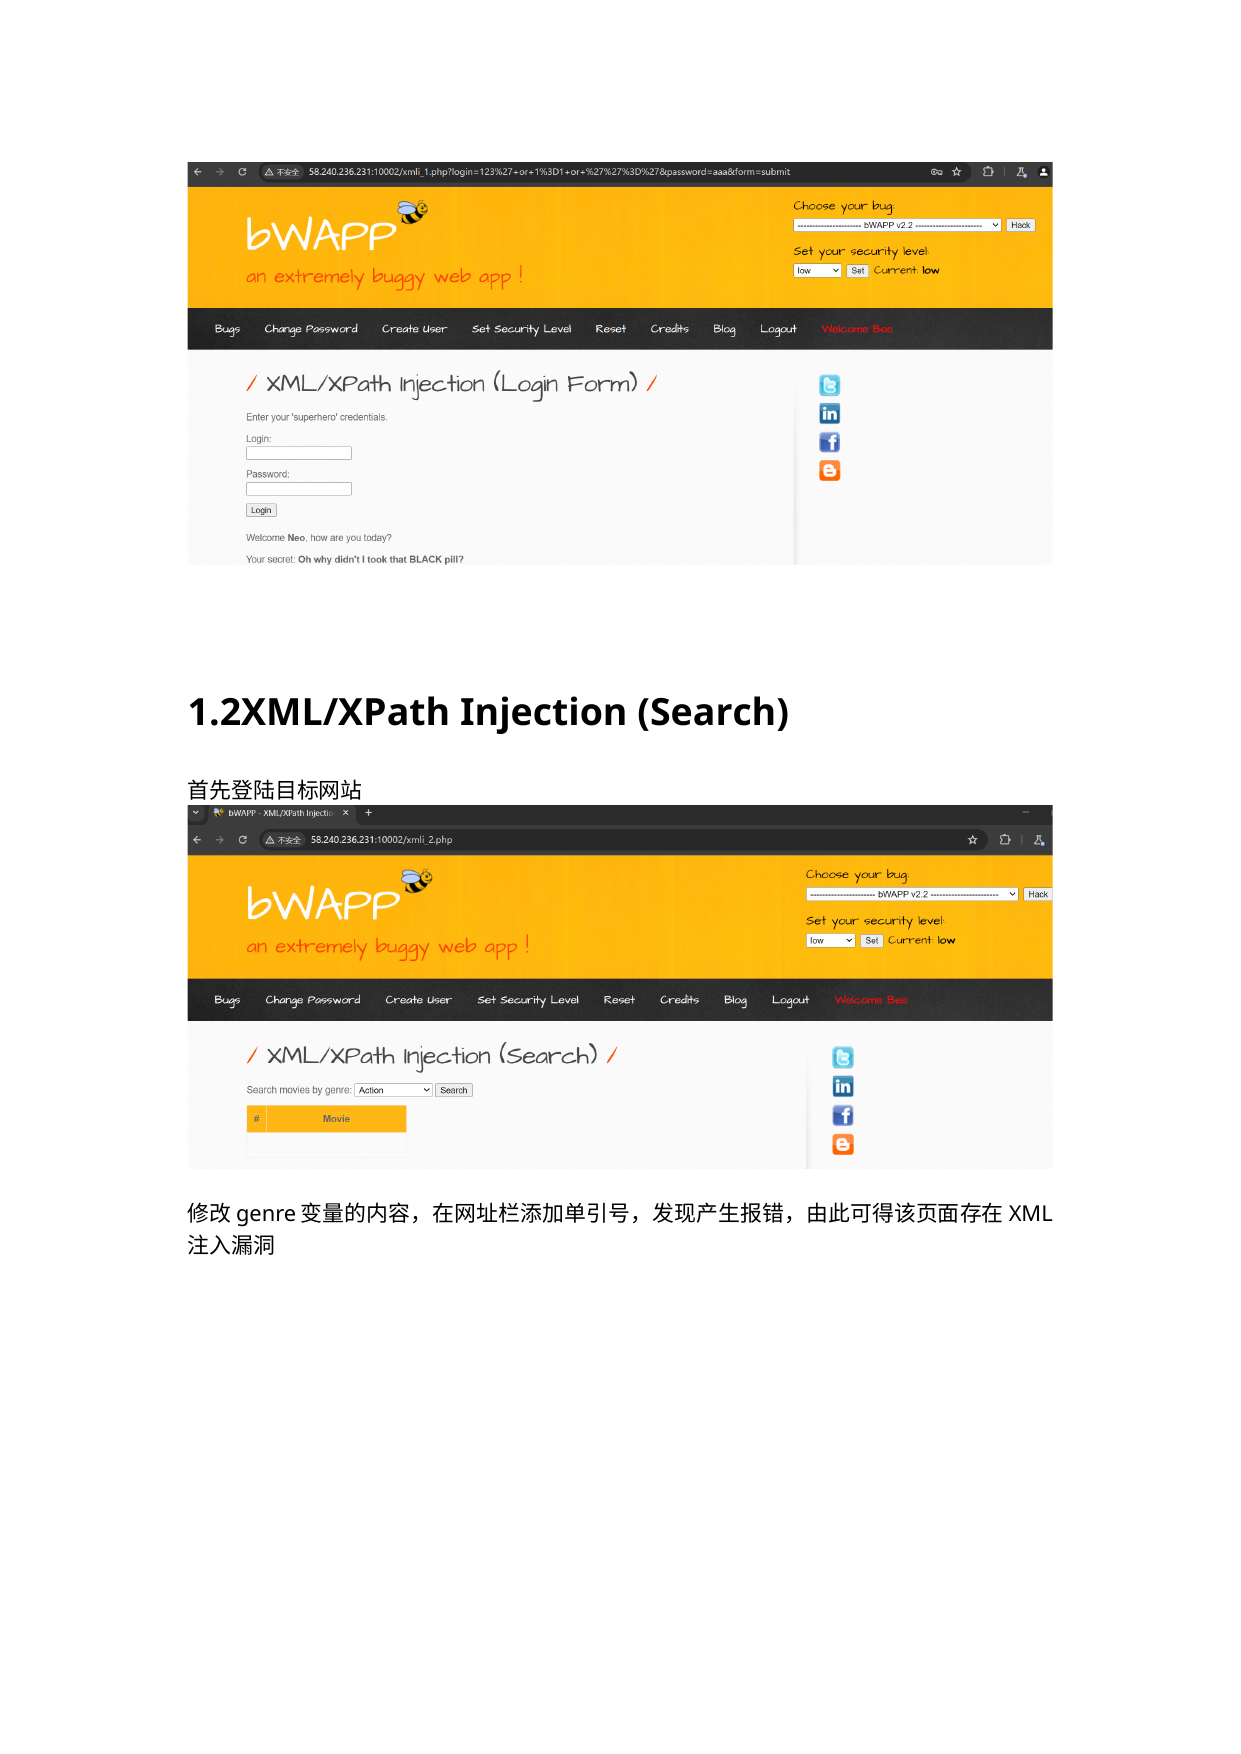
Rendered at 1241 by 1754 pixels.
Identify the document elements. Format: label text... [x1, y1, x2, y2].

picture [187, 805, 1053, 1169]
text 修改genre变量的内容，在网址栏添加单引号，发现产生报错，由此可得该页面存在XML注入漏洞 [187, 1195, 1053, 1260]
subtitle 1.2XML/XPath Injection (Search) [187, 679, 1053, 744]
text 首先登陆目标网站 [187, 773, 1053, 805]
picture [187, 162, 1053, 565]
